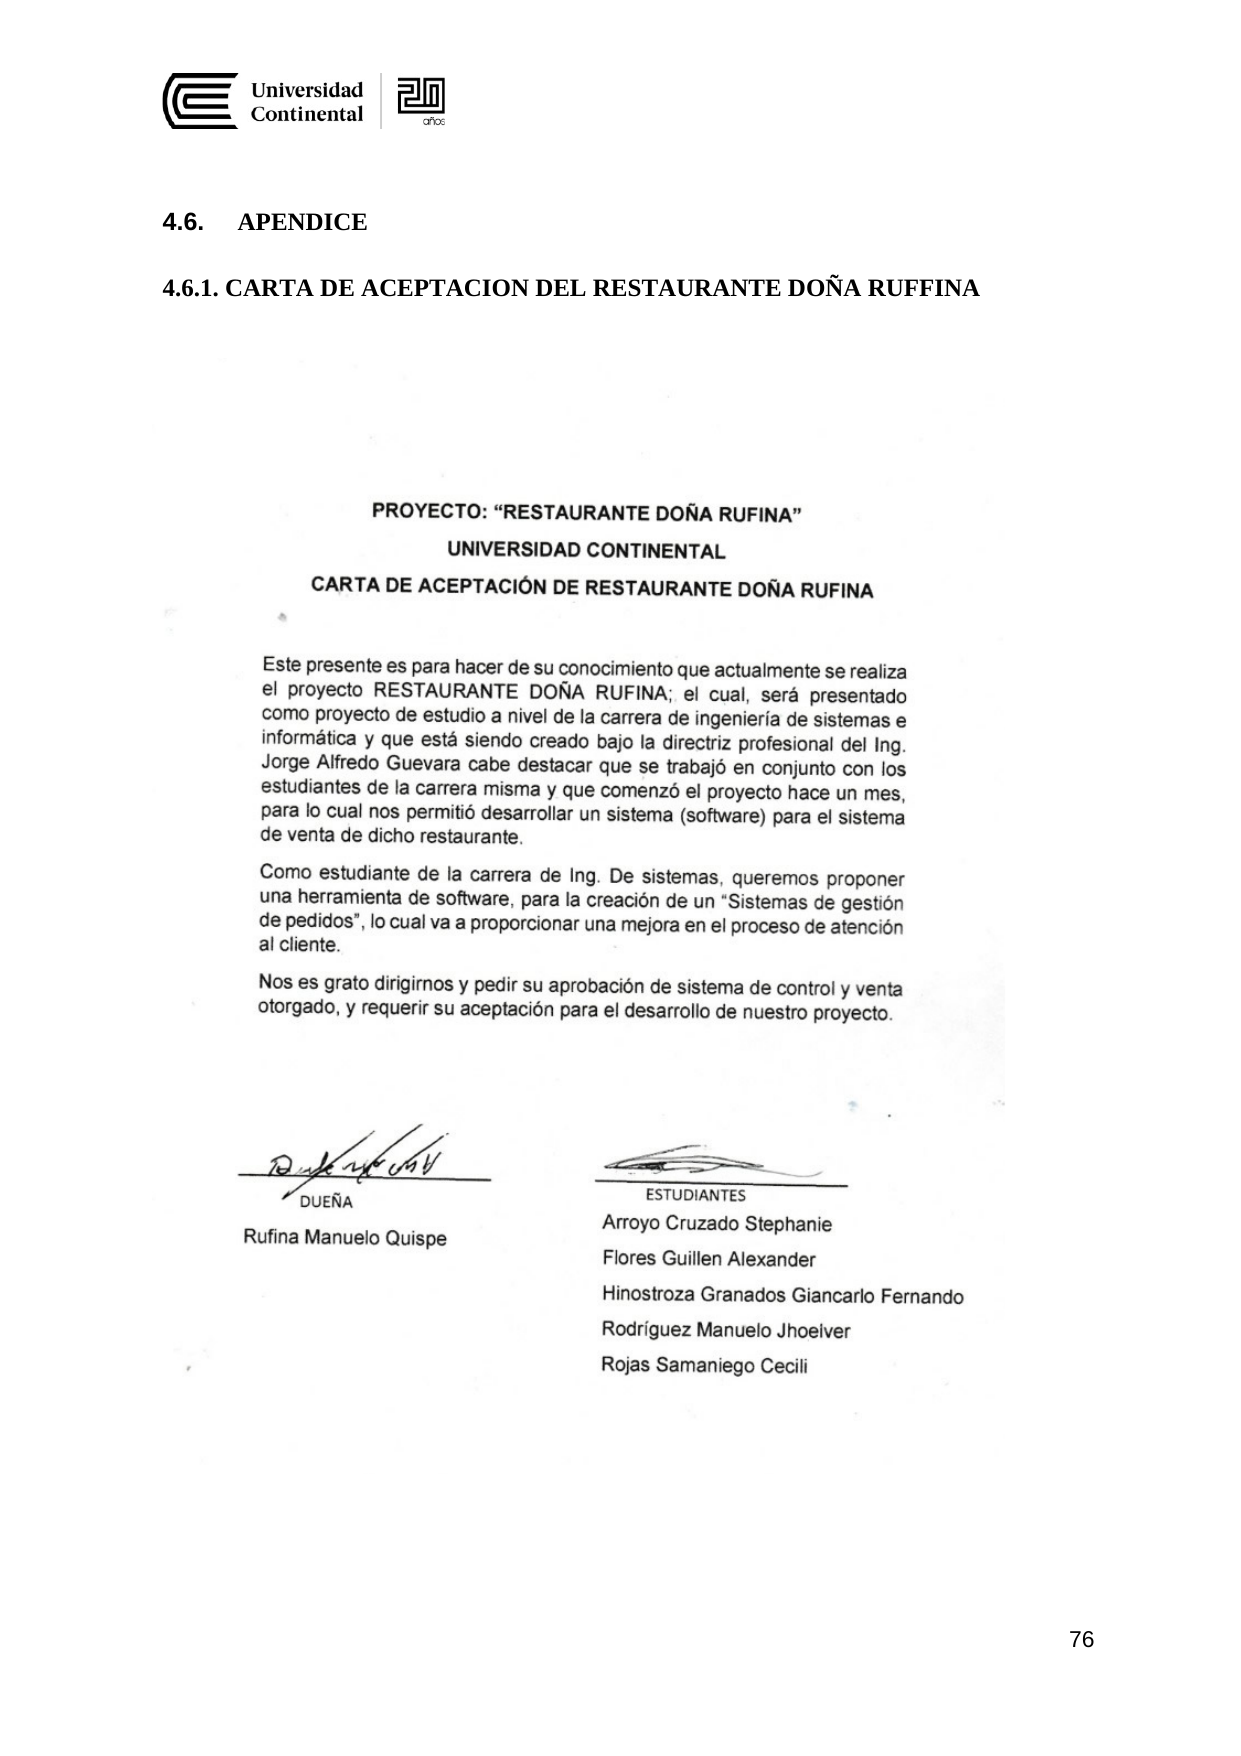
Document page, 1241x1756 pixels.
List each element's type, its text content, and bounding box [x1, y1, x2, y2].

text 4.6.1. CARTA DE ACEPTACION DEL RESTAURANTE DOÑA RUFFINA [162, 273, 1228, 301]
picture [152, 358, 1006, 1474]
picture [162, 73, 445, 129]
subtitle APENDICE [162, 207, 1228, 236]
